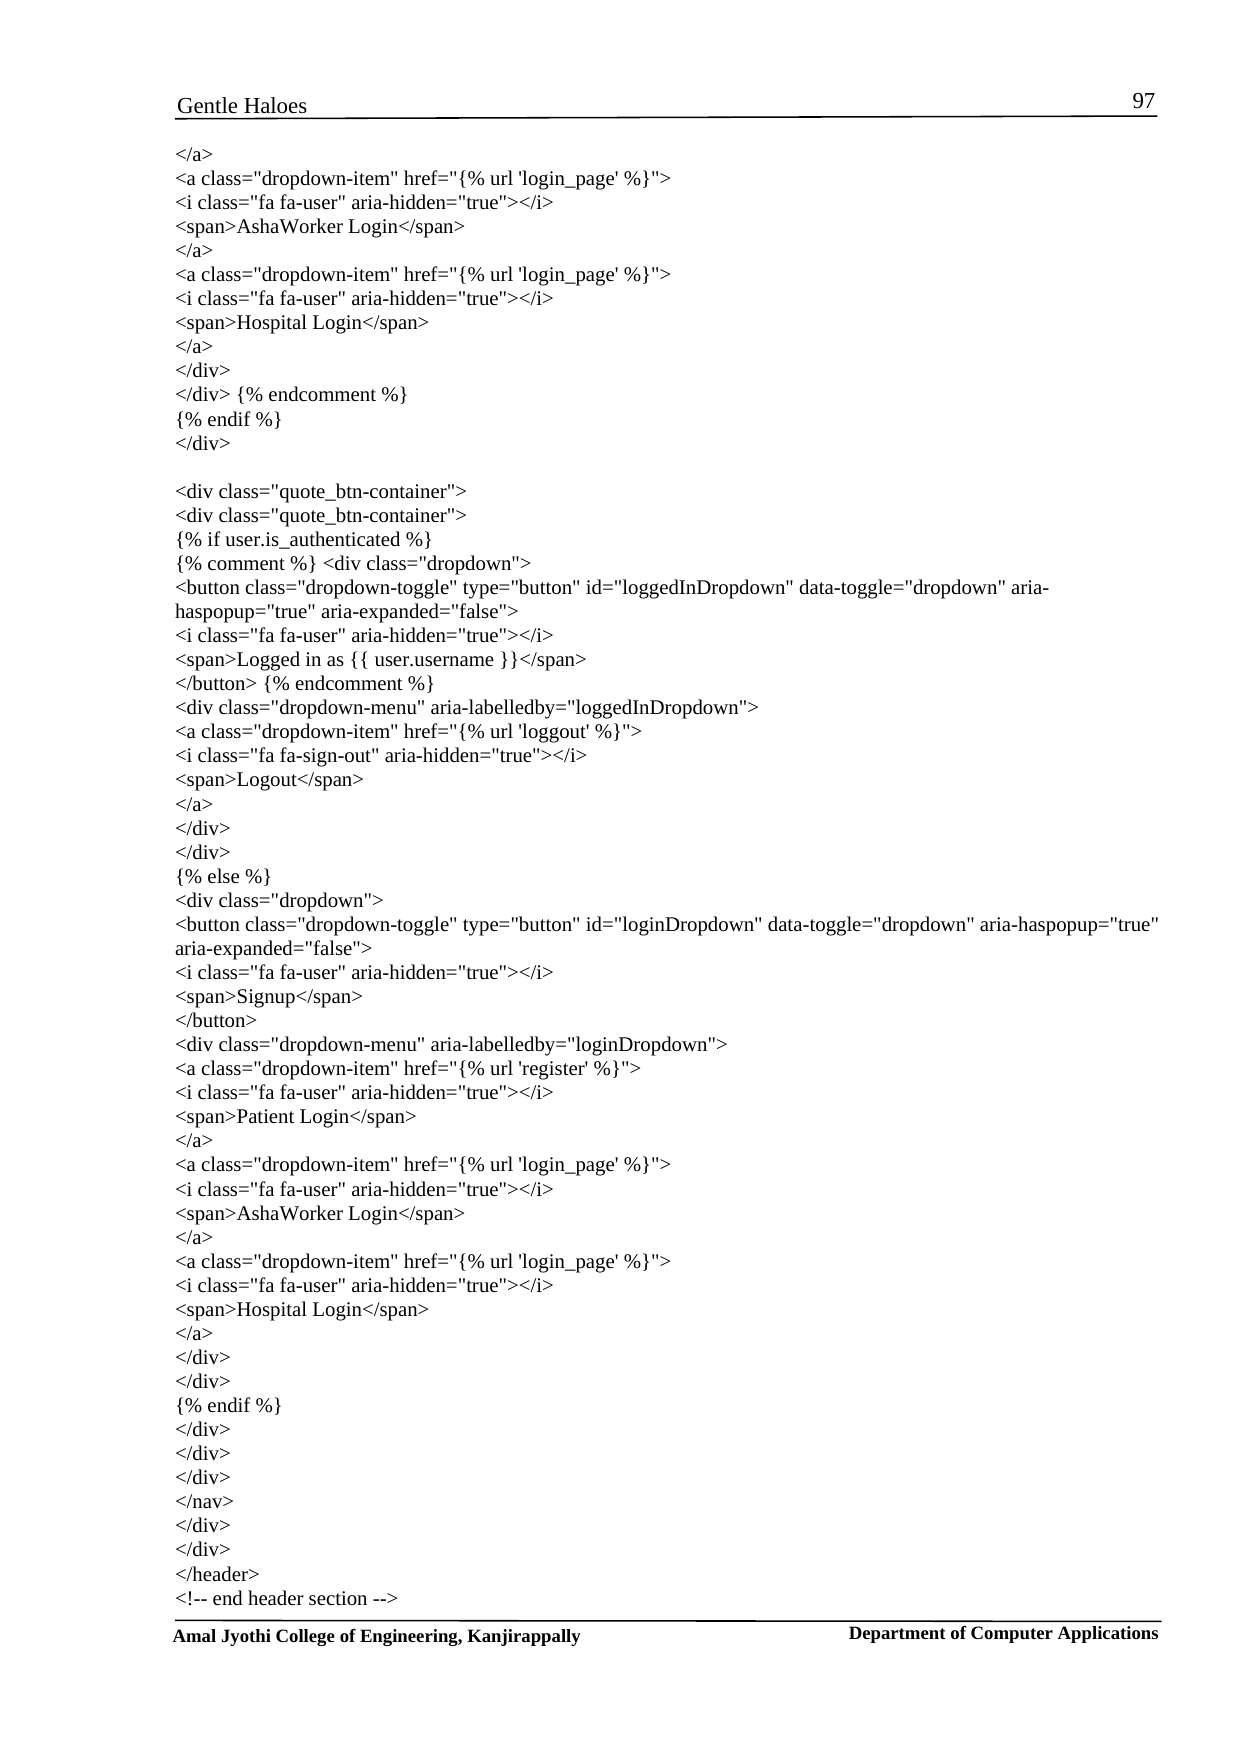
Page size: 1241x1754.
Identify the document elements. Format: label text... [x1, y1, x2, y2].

text </a> [175, 1128, 1162, 1152]
text </header> [175, 1561, 1162, 1586]
text </a> [175, 142, 1162, 166]
text <a class="dropdown-item" href="{% url 'register' %}"> [175, 1056, 1162, 1080]
text </button> {% endcomment %} [175, 671, 1162, 695]
text </div> [175, 1345, 1162, 1369]
text <button class="dropdown-toggle" type="button" id="loggedInDropdown" data-toggle="dropdown" aria-haspopup="true" aria-expanded="false"> [175, 575, 1162, 623]
text <span>Logout</span> [175, 767, 1162, 791]
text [175, 190, 1162, 214]
text <button class="dropdown-toggle" type="button" id="loginDropdown" data-toggle="dropdown" aria-haspopup="true" aria-expanded="false"> [175, 912, 1162, 960]
text <div class="dropdown"> [175, 888, 1162, 912]
text </div> [175, 1369, 1162, 1393]
text </div> [175, 1513, 1162, 1537]
text {% comment %} <div class="dropdown"> [175, 551, 1162, 575]
text </nav> [175, 1489, 1162, 1513]
text <a class="dropdown-item" href="{% url 'login_page' %}"> [175, 1152, 1162, 1176]
text <span>Hospital Login</span> [175, 1297, 1162, 1321]
text {% else %} [175, 864, 1162, 888]
text <i class="fa fa-user" aria-hidden="true"></i> [175, 960, 1162, 984]
text </a> [175, 1321, 1162, 1345]
text {% endif %} [175, 1393, 1162, 1417]
text </div> [175, 1441, 1162, 1465]
text <div class="quote_btn-container"> [175, 479, 1162, 503]
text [175, 262, 1162, 286]
text </div> [175, 816, 1162, 839]
text <span>Logged in as {{ user.username }}</span> [175, 647, 1162, 671]
text <i class="fa fa-sign-out" aria-hidden="true"></i> [175, 743, 1162, 767]
text <!-- end header section --> [175, 1586, 1162, 1609]
text {% endif %} [175, 406, 1162, 431]
text </a> [175, 791, 1162, 816]
text <div class="dropdown-menu" aria-labelledby="loginDropdown"> [175, 1032, 1162, 1056]
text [175, 166, 1162, 190]
text </div> [175, 839, 1162, 864]
text </div> {% endcomment %} [175, 382, 1162, 406]
text <i class="fa fa-user" aria-hidden="true"></i> [175, 1176, 1162, 1201]
text {% if user.is_authenticated %} [175, 527, 1162, 551]
text <i class="fa fa-user" aria-hidden="true"></i> [175, 286, 1162, 310]
text <a class="dropdown-item" href="{% url 'loggout' %}"> [175, 719, 1162, 743]
text </a> [175, 334, 1162, 358]
text <span>AshaWorker Login</span> [175, 214, 1162, 238]
text </a> [175, 238, 1162, 262]
text <a class="dropdown-item" href="{% url 'login_page' %}"> [175, 1249, 1162, 1273]
text <span>Patient Login</span> [175, 1104, 1162, 1128]
text </div> [175, 1465, 1162, 1489]
text </a> [175, 1224, 1162, 1249]
text </button> [175, 1008, 1162, 1032]
text <div class="dropdown-menu" aria-labelledby="loggedInDropdown"> [175, 695, 1162, 719]
text <div class="quote_btn-container"> [175, 503, 1162, 527]
text <i class="fa fa-user" aria-hidden="true"></i> [175, 1273, 1162, 1297]
text </div> [175, 358, 1162, 382]
text <i class="fa fa-user" aria-hidden="true"></i> [175, 1080, 1162, 1104]
text </div> [175, 1417, 1162, 1441]
text <span>Signup</span> [175, 984, 1162, 1008]
text <span>Hospital Login</span> [175, 310, 1162, 334]
text </div> [175, 431, 1162, 454]
text <span>AshaWorker Login</span> [175, 1201, 1162, 1224]
text <i class="fa fa-user" aria-hidden="true"></i> [175, 623, 1162, 647]
text </div> [175, 1537, 1162, 1561]
